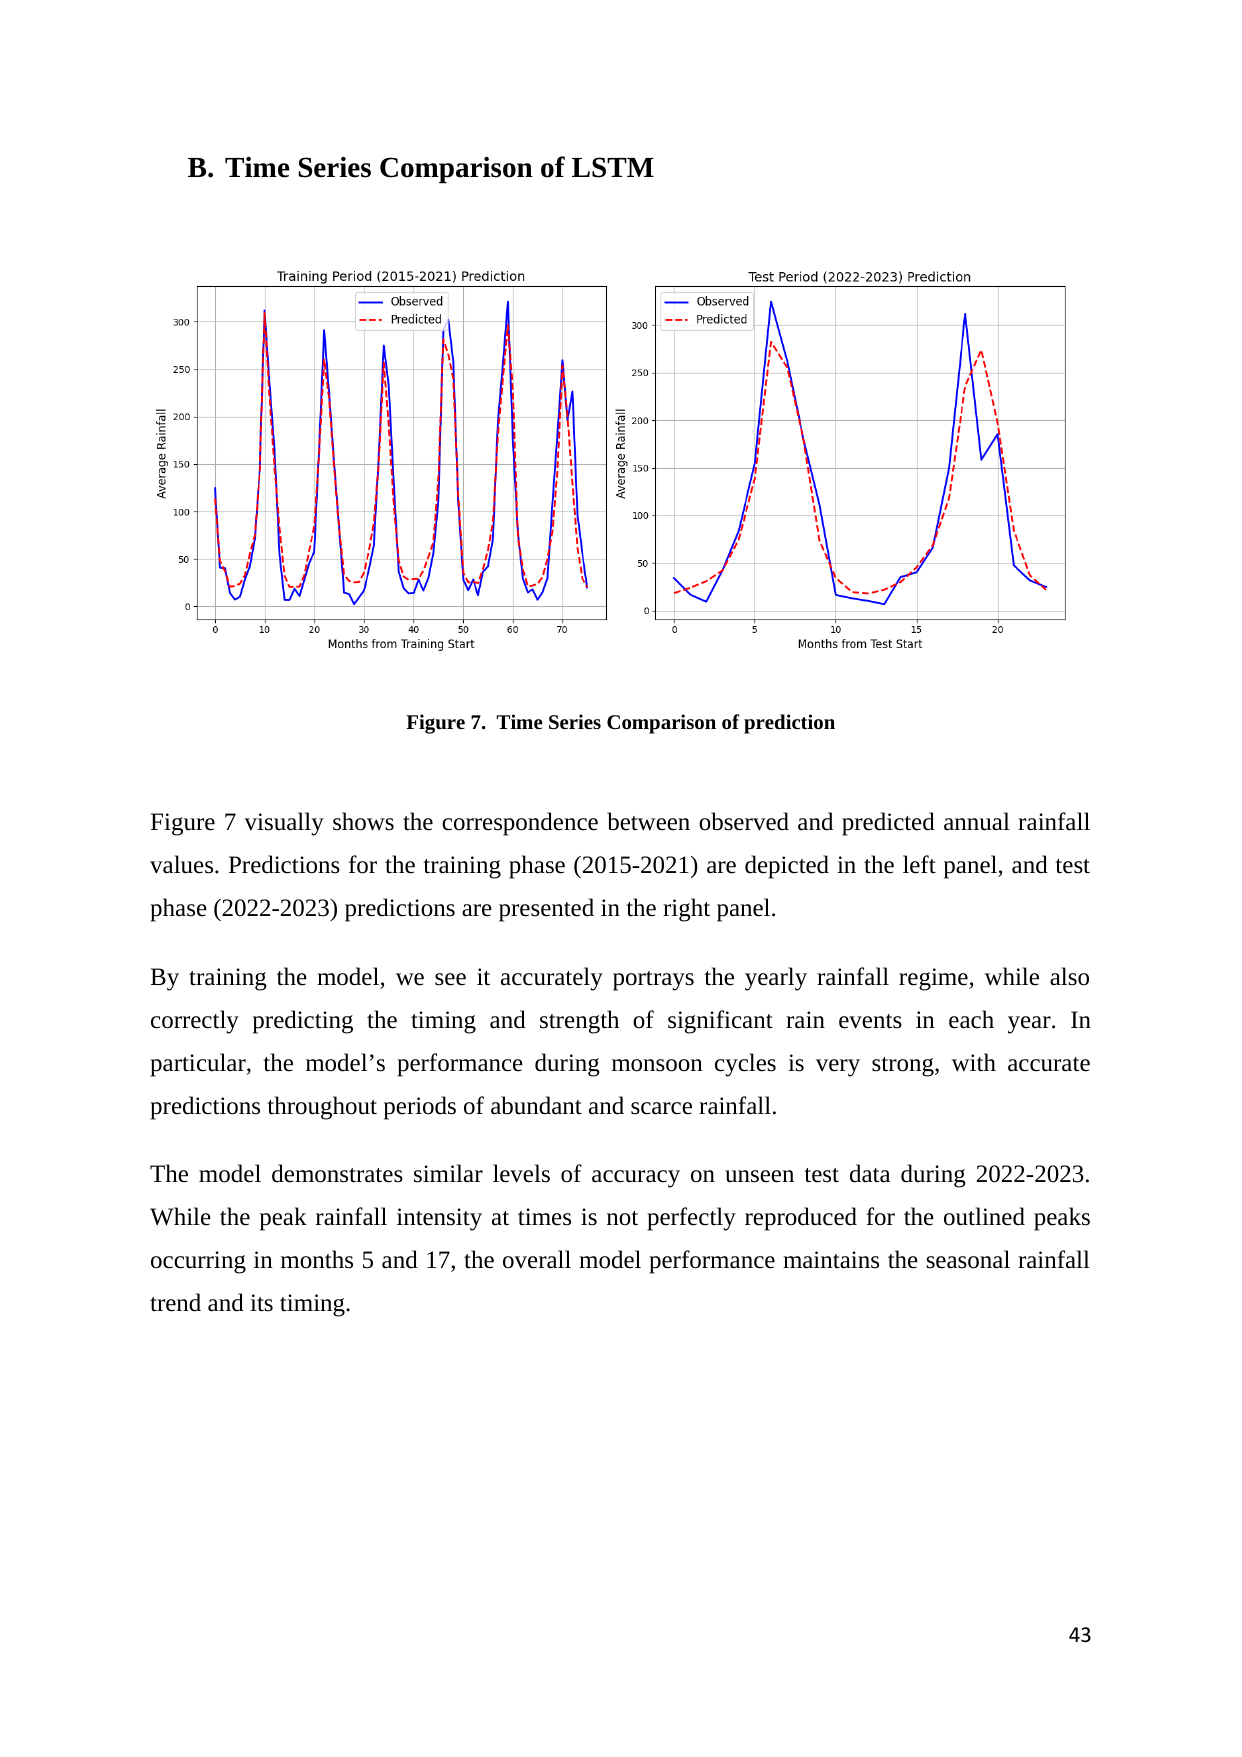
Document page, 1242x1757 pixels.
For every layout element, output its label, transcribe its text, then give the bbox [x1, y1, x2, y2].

list Time Series Comparison of LSTM [187, 150, 1092, 183]
picture [150, 264, 1071, 657]
text The model demonstrates similar levels of accuracy on unseen test data during 2022-2023. While the peak rainfall intensity at times is not perfectly reproduced for the outlined peaks occurring in months 5 and 17, the overall model performance maintains the seasonal rainfall trend and its timing. [150, 1159, 1092, 1317]
text Figure 7. Time Series Comparison of prediction [150, 710, 1092, 734]
text Figure 7 visually shows the correspondence between observed and predicted annual rainfall values. Predictions for the training phase (2015-2021) are depicted in the left panel, and test phase (2022-2023) predictions are presented in the right panel. [150, 807, 1092, 922]
text By training the model, we see it accurately portrays the yearly rainfall regime, while also correctly predicting the timing and strength of significant rain events in each year. In particular, the model’s performance during monsoon cycles is very strong, with accurate predictions throughout periods of abundant and scarce rainfall. [150, 962, 1092, 1120]
